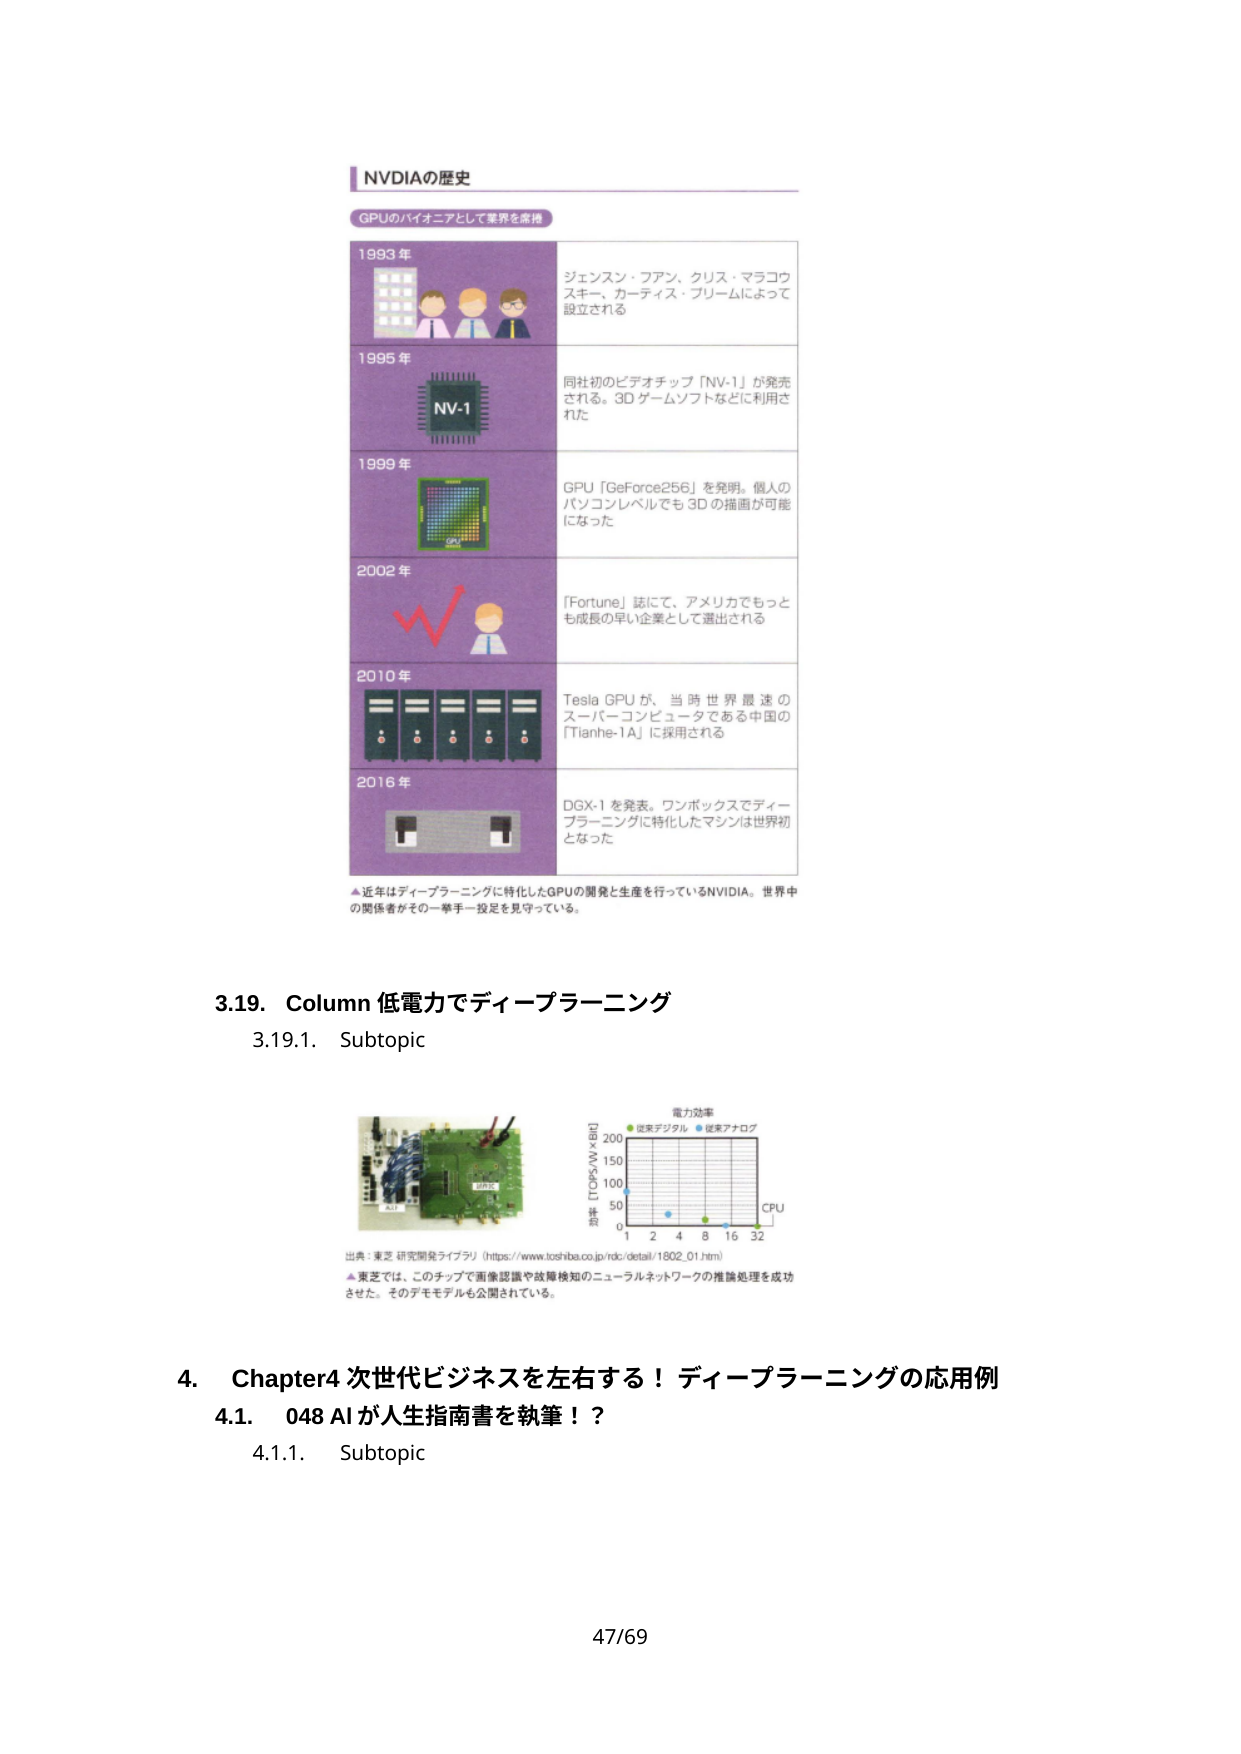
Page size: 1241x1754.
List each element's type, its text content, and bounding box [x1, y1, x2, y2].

picture [339, 158, 811, 921]
subtitle 048 Alが人生指南書を執筆！？ [215, 1396, 1058, 1433]
list Subtopic [252, 1021, 1063, 1058]
subtitle Column 低電力でディープラ一二ング [215, 983, 1058, 1021]
list Subtopic [252, 1433, 1063, 1471]
subtitle Chapter4 次世代ビジネスを左右する！ ディープラーニングの応用例 [177, 1358, 1063, 1396]
picture [339, 1095, 800, 1307]
